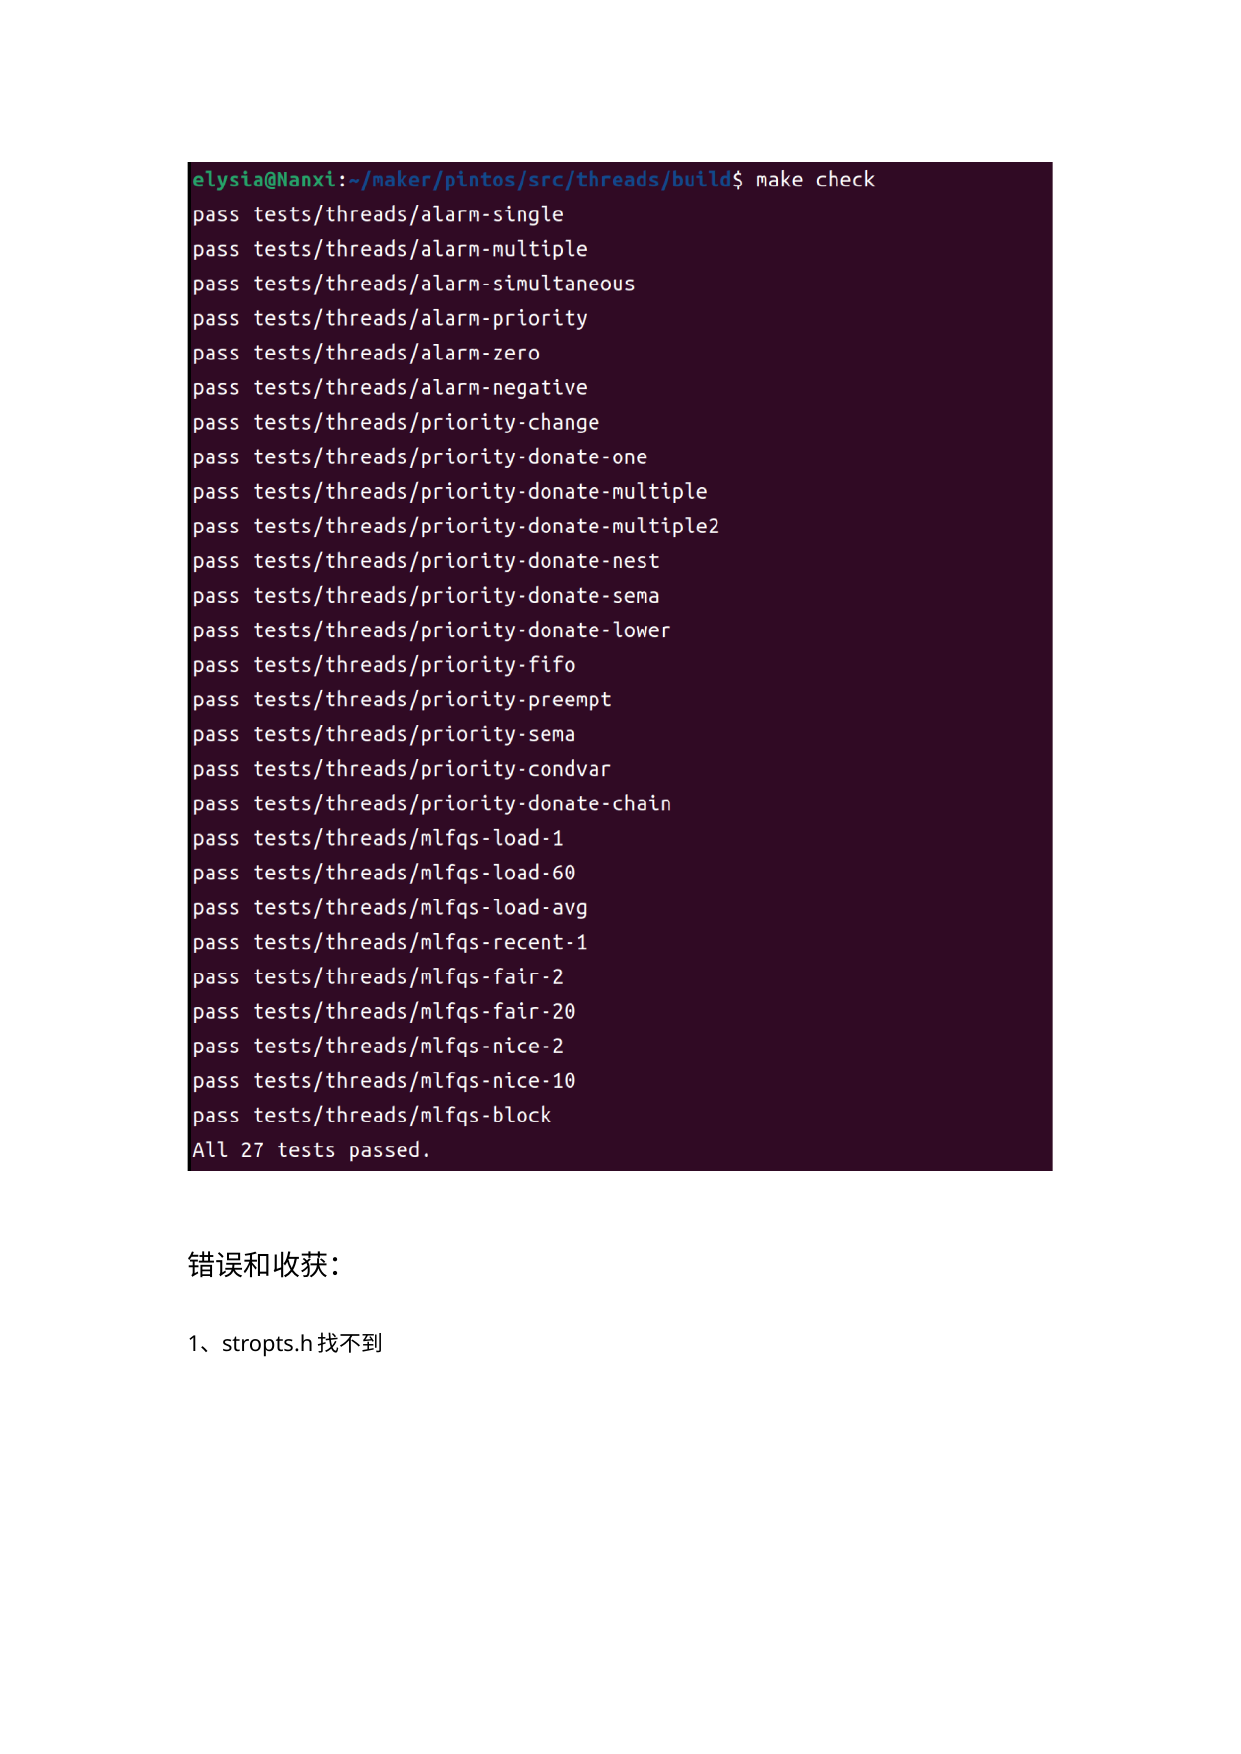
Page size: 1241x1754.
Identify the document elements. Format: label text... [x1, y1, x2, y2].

text 错误和收获： [187, 1231, 1053, 1296]
picture [187, 162, 1053, 1171]
text 1、stropts.h找不到 [187, 1325, 1053, 1358]
